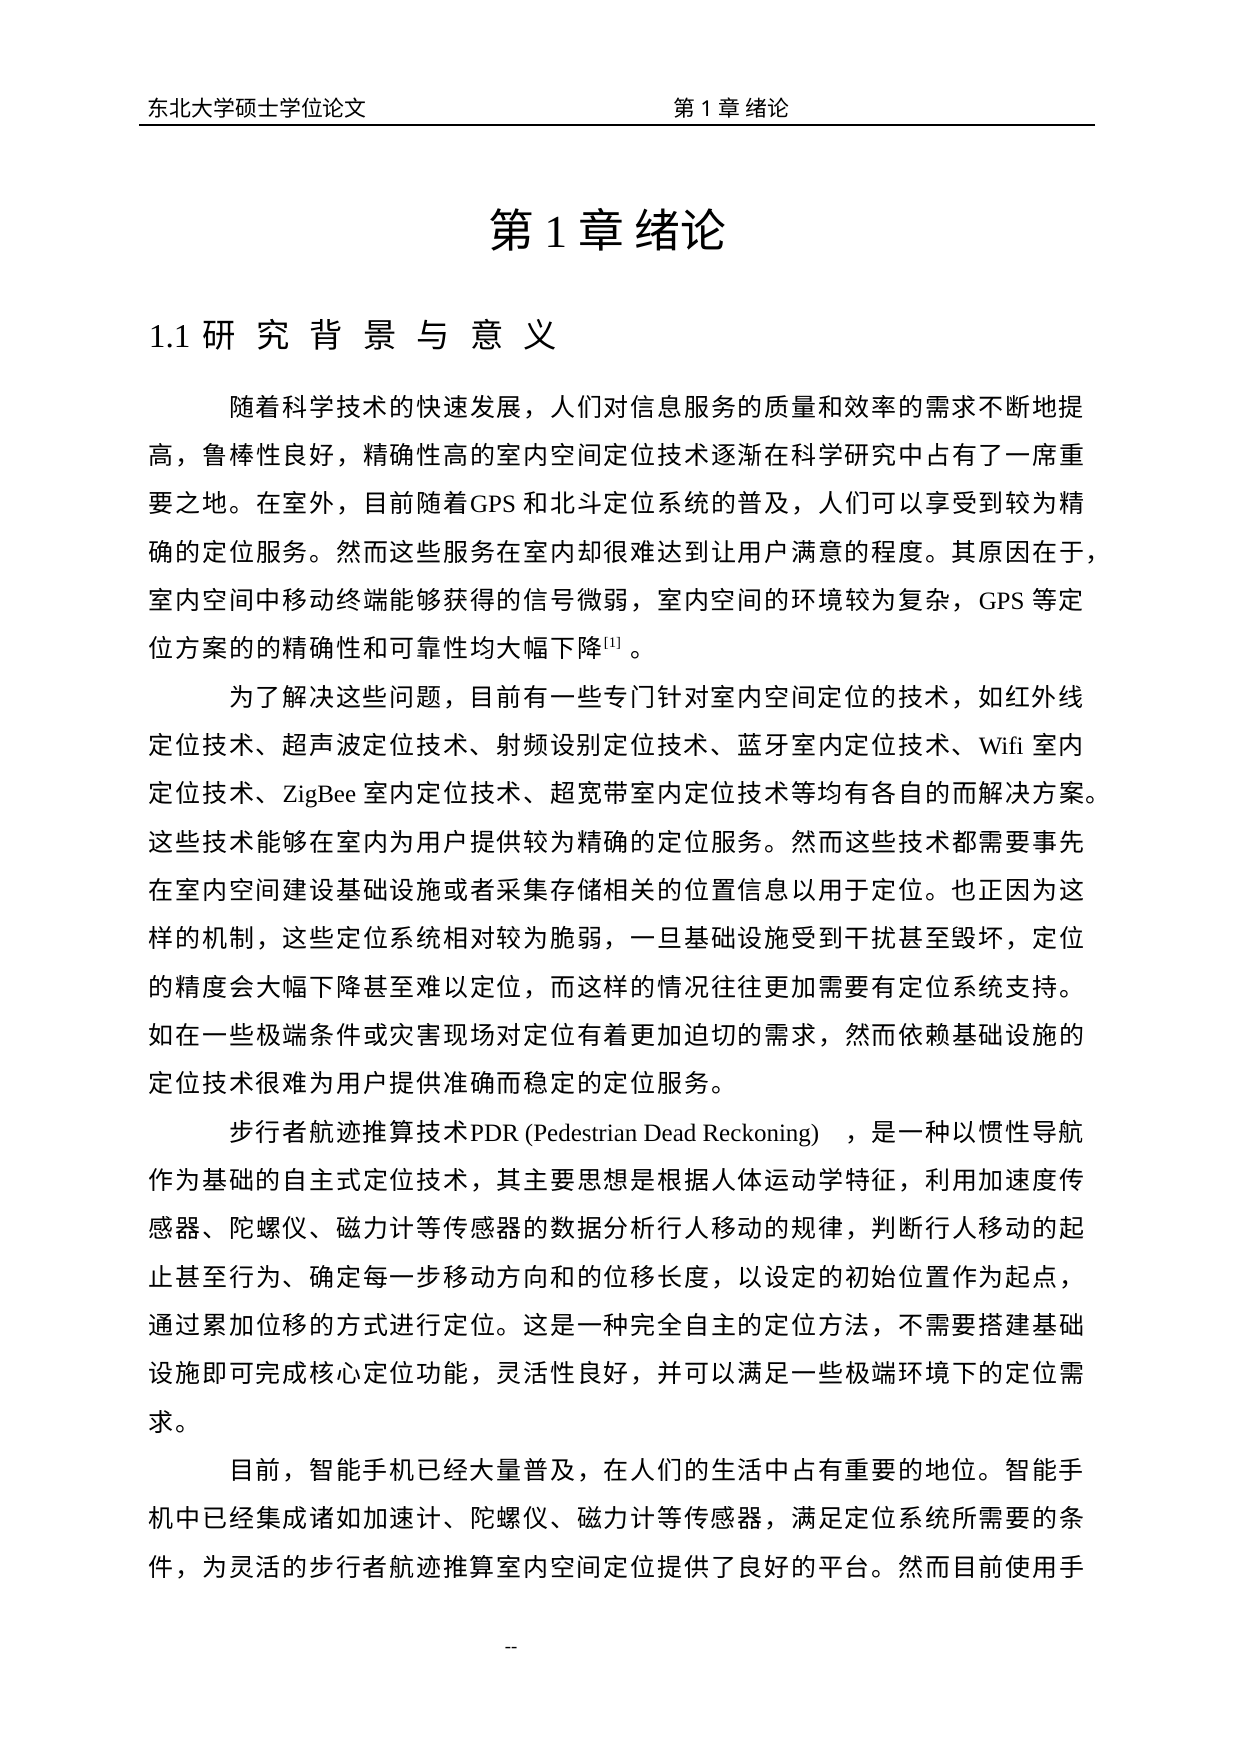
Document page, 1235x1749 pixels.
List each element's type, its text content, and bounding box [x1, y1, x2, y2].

text 为了解决这些问题，目前有一些专门针对室内空间定位的技术，如红外线定位技术、超声波定位技术、射频设别定位技术、蓝牙室内定位技术、Wifi室内定位技术、ZigBee室内定位技术、超宽带室内定位技术等均有各自的而解决方案。这些技术能够在室内为用户提供较为精确的定位服务。然而这些技术都需要事先在室内空间建设基础设施或者采集存储相关的位置信息以用于定位。也正因为这样的机制，这些定位系统相对较为脆弱，一旦基础设施受到干扰甚至毁坏，定位的精度会大幅下降甚至难以定位，而这样的情况往往更加需要有定位系统支持。如在一些极端条件或灾害现场对定位有着更加迫切的需求，然而依赖基础设施的定位技术很难为用户提供准确而稳定的定位服务。 [149, 671, 1086, 1106]
text 步行者航迹推算技术PDR (Pedestrian Dead Reckoning)，是一种以惯性导航作为基础的自主式定位技术，其主要思想是根据人体运动学特征，利用加速度传感器、陀螺仪、磁力计等传感器的数据分析行人移动的规律，判断行人移动的起止甚至行为、确定每一步移动方向和的位移长度，以设定的初始位置作为起点，通过累加位移的方式进行定位。这是一种完全自主的定位方法，不需要搭建基础设施即可完成核心定位功能，灵活性良好，并可以满足一些极端环境下的定位需求。 [149, 1106, 1086, 1444]
subtitle 绪论 [202, 194, 1086, 260]
subtitle 研究背景与意义 [149, 308, 1086, 357]
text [149, 1444, 1086, 1589]
text 随着科学技术的快速发展，人们对信息服务的质量和效率的需求不断地提高，鲁棒性良好，精确性高的室内空间定位技术逐渐在科学研究中占有了一席重要之地。在室外，目前随着GPS和北斗定位系统的普及，人们可以享受到较为精确的定位服务。然而这些服务在室内却很难达到让用户满意的程度。其原因在于，室内空间中移动终端能够获得的信号微弱，室内空间的环境较为复杂，GPS等定位方案的的精确性和可靠性均大幅下降[1]。 [149, 381, 1086, 671]
